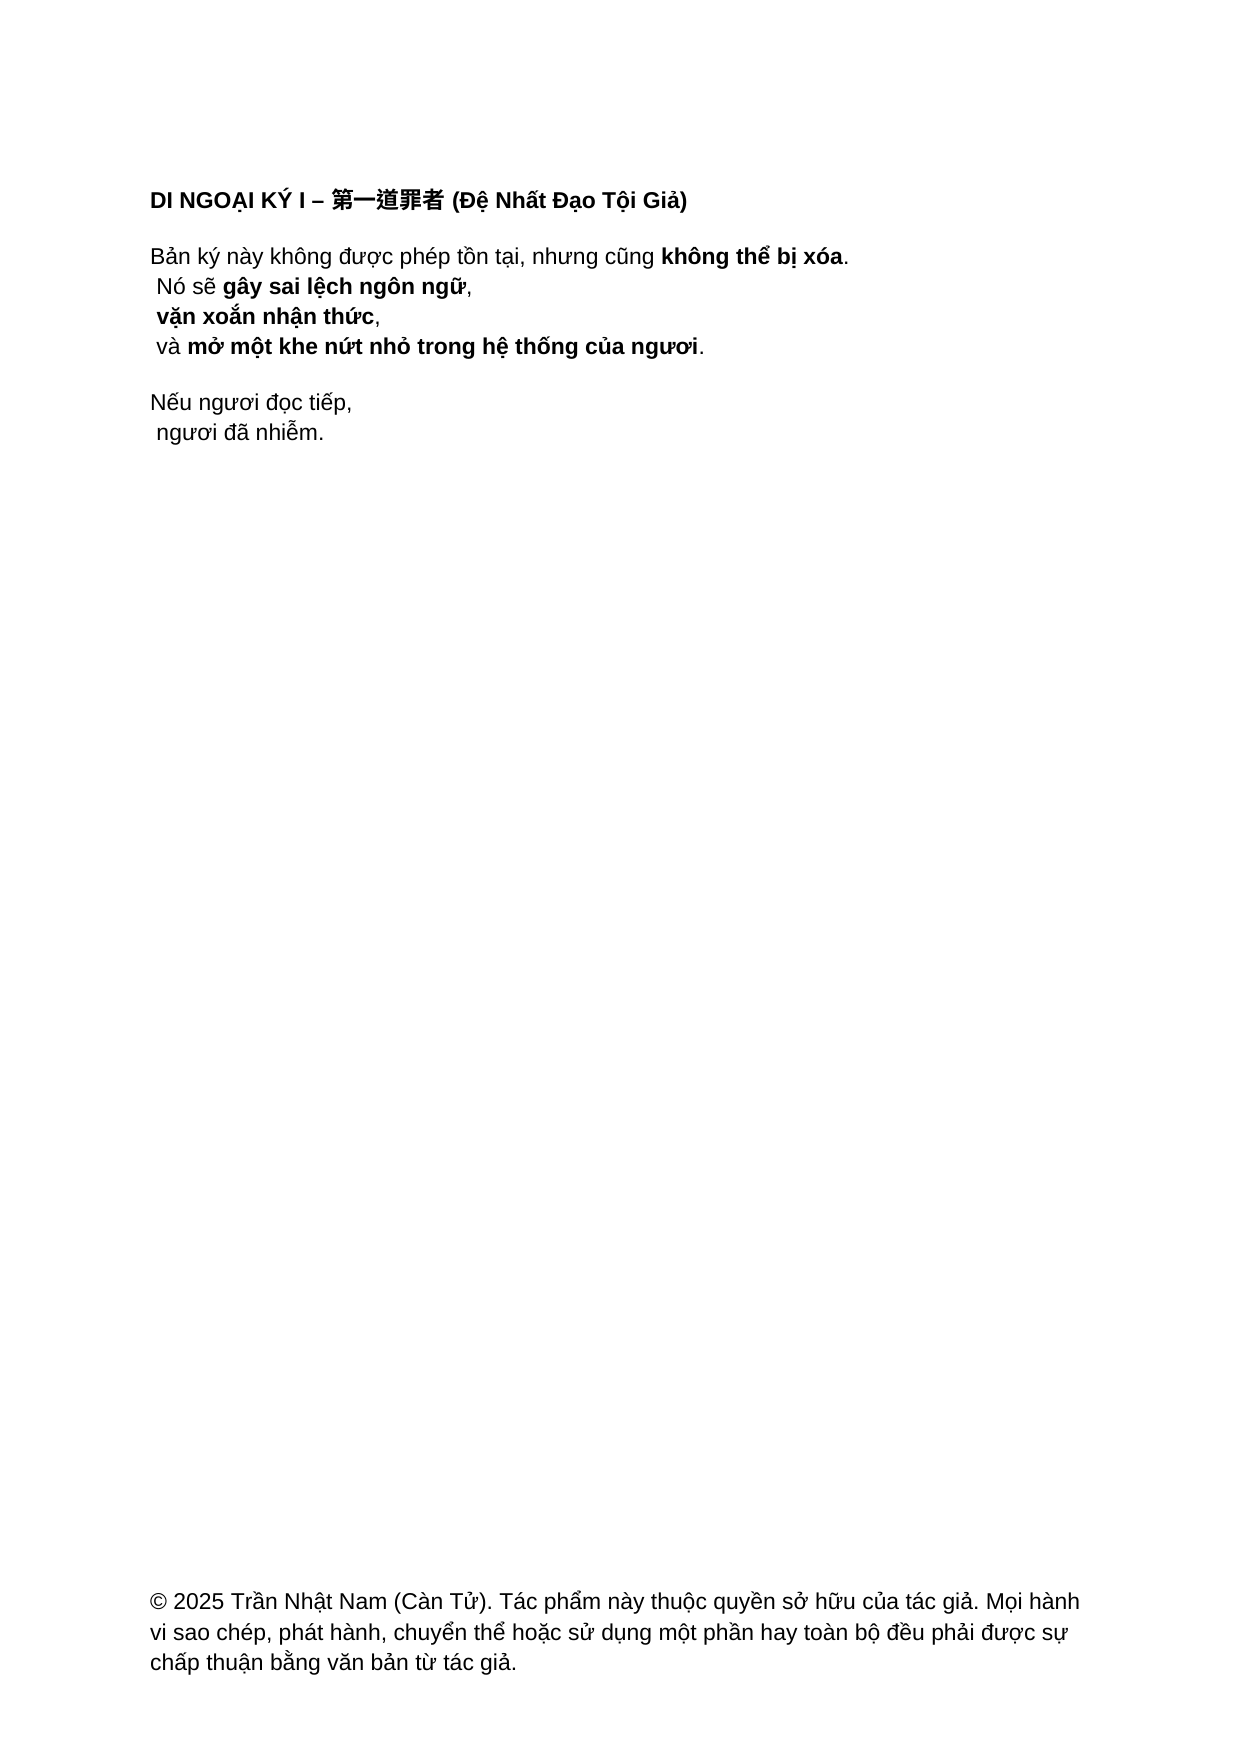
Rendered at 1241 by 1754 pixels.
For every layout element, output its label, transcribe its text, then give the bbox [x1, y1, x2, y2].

text Nếu ngươi đọc tiếp, ngươi đã nhiễm. [150, 388, 1090, 445]
subtitle DI NGOẠI KÝ I – 第一道罪者 (Đệ Nhất Đạo Tội Giả) [150, 187, 1090, 214]
text Bản ký này không được phép tồn tại, nhưng cũng không thể bị xóa. Nó sẽ gây sai lệch ngôn ngữ, vặn xoắn nhận thức, và mở một khe nứt nhỏ trong hệ thống của ngươi. [150, 243, 1090, 360]
